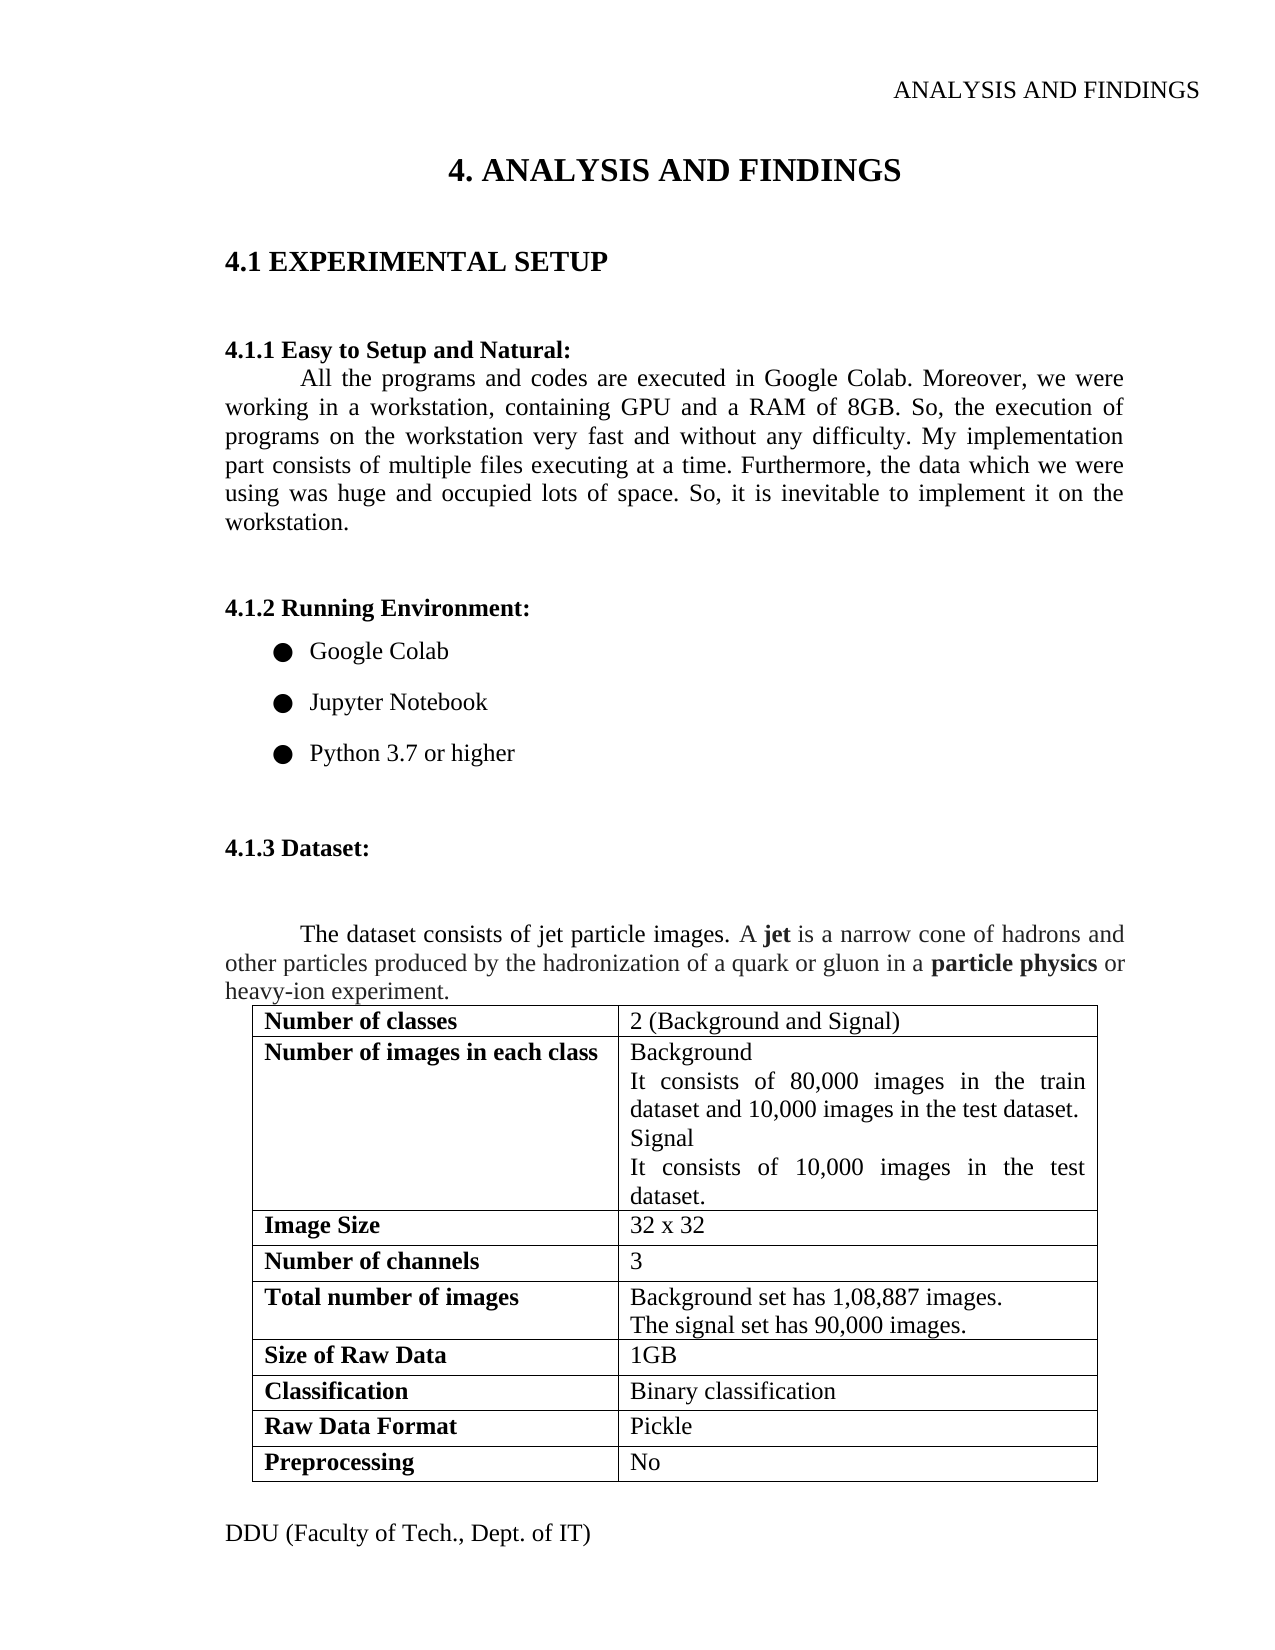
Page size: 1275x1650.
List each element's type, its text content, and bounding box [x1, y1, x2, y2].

table_cell Number of channels [253, 1246, 618, 1281]
table_cell Size of Raw Data [253, 1340, 618, 1375]
text The dataset consists of jet particle images. A jet is a narrow cone of hadrons and other particles produced by the hadronization of a quark or gluon in a particle physics or heavy-ion experiment. [450, 948, 1125, 1005]
text 4. ANALYSIS AND FINDINGS [225, 150, 1125, 188]
table_cell 32 x 32 [619, 1211, 1097, 1245]
table_cell 3 [619, 1246, 1097, 1281]
table_cell Binary classification [619, 1376, 1097, 1410]
text All the programs and codes are executed in Google Colab. Moreover, we were working in a workstation, containing GPU and a RAM of 8GB. So, the execution of programs on the workstation very fast and without any difficulty. My implementation part consists of multiple files executing at a time. Furthermore, the data which we were using was huge and occupied lots of space. So, it is inevitable to implement it on the workstation. [225, 363, 1125, 536]
table_header 2 (Background and Signal) [619, 1006, 1097, 1036]
table_cell Image Size [253, 1211, 618, 1245]
table_cell No [619, 1447, 1097, 1481]
table_header Number of classes [253, 1006, 618, 1036]
table_cell Preprocessing [253, 1447, 618, 1481]
text 4.1.3 Dataset: [225, 833, 1125, 862]
table_cell Total number of images [253, 1282, 618, 1339]
table_cell Background set has 1,08,887 images. The signal set has 90,000 images. [619, 1282, 1097, 1339]
list Jupyter Notebook [272, 673, 1125, 725]
list Python 3.7 or higher [272, 725, 1125, 776]
list Google Colab [272, 622, 1125, 673]
text 4.1 EXPERIMENTAL SETUP [225, 244, 1125, 278]
text The dataset consists of jet particle images. A jet is a narrow cone of hadrons and other particles produced by the hadronization of a quark or gluon in a particle physics or heavy-ion experiment. [225, 919, 739, 948]
table_cell Number of images in each class [253, 1037, 618, 1209]
table_cell Pickle [619, 1411, 1097, 1446]
table_cell Raw Data Format [253, 1411, 618, 1446]
table_cell 1GB [619, 1340, 1097, 1375]
table_cell Classification [253, 1376, 618, 1410]
text 4.1.2 Running Environment: [225, 593, 1125, 622]
text 4.1.1 Easy to Setup and Natural: [225, 335, 1125, 363]
table_cell Background It consists of 80,000 images in the train dataset and 10,000 images in the test dataset. Signal It consists of 10,000 images in the test dataset. [619, 1037, 1097, 1209]
